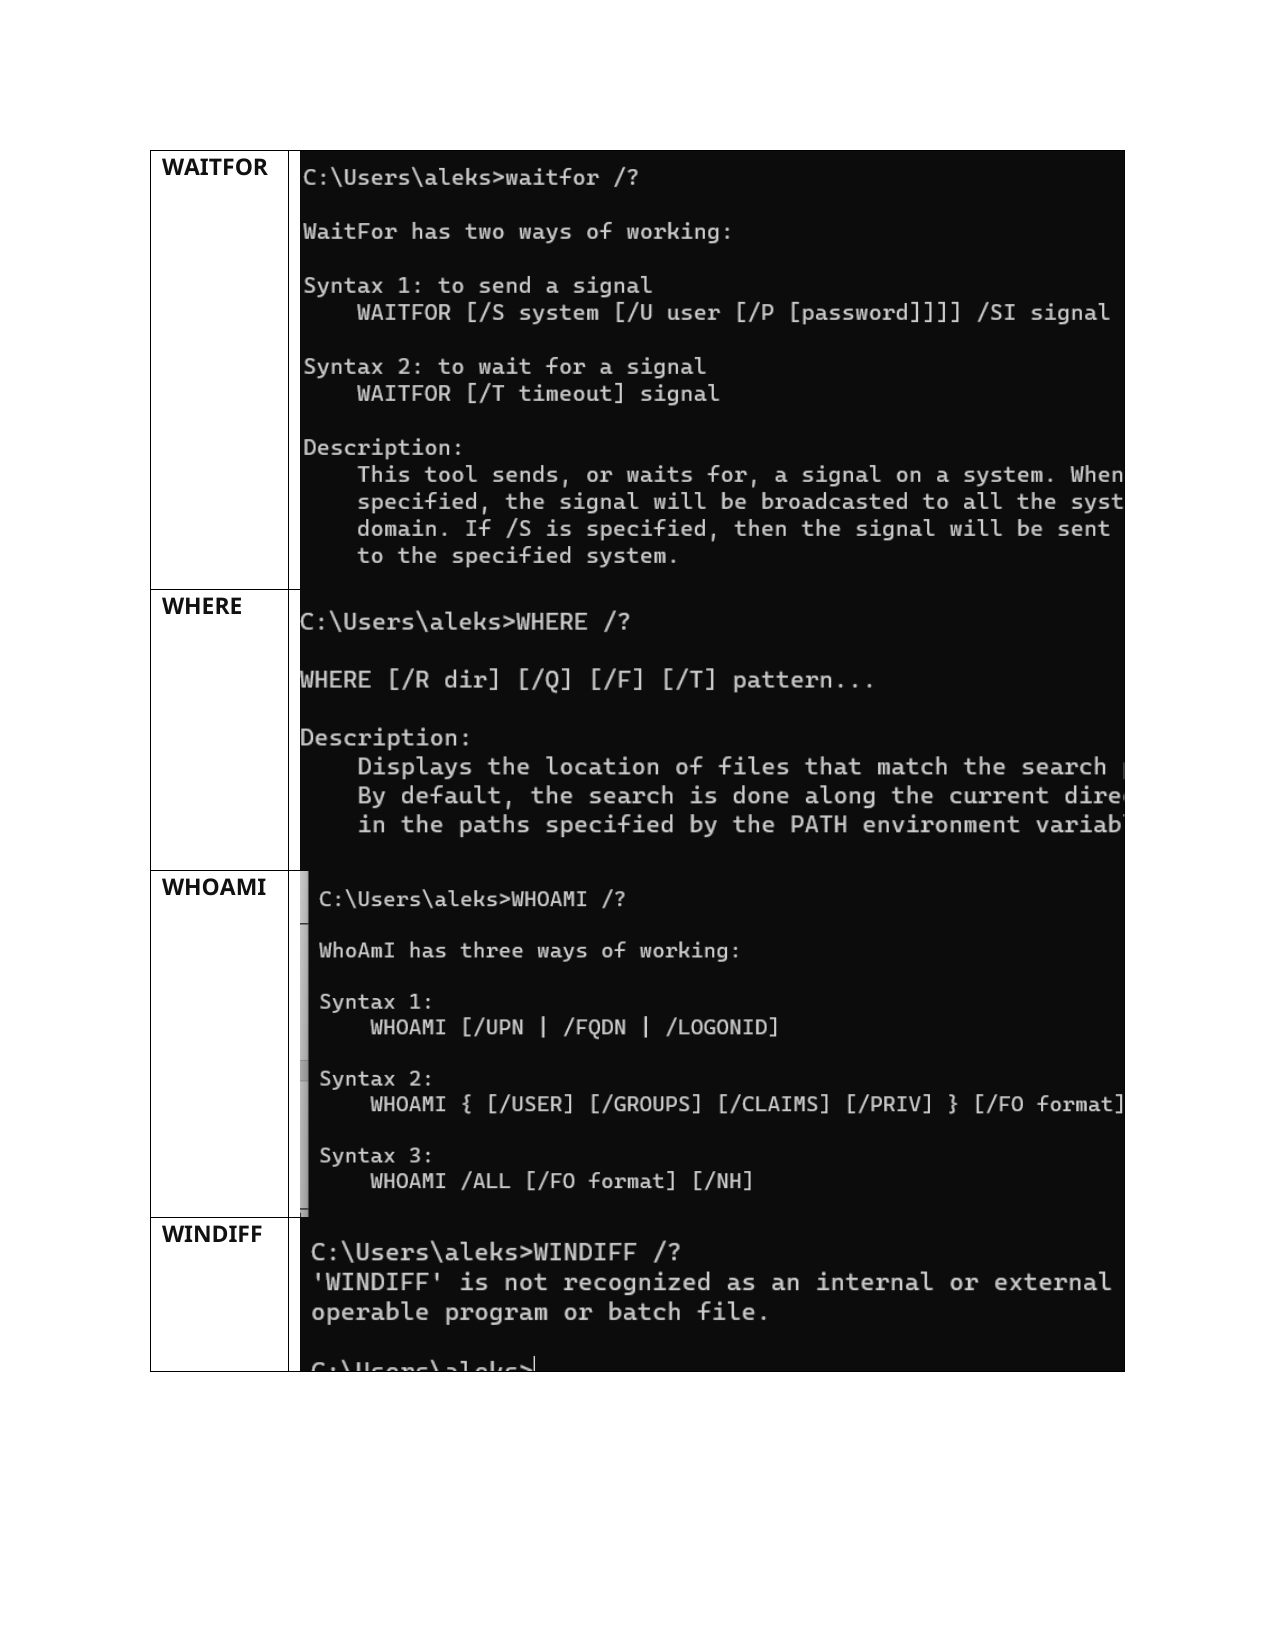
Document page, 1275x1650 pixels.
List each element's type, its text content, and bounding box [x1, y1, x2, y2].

table_cell [289, 590, 300, 870]
table_cell [289, 871, 300, 1217]
table_cell WHOAMI [151, 871, 288, 1217]
table_cell [289, 151, 300, 589]
table_cell [289, 1218, 300, 1371]
table_cell WINDIFF [151, 1218, 288, 1371]
picture [300, 151, 1125, 1371]
table_cell WAITFOR [151, 151, 288, 589]
table_cell WHERE [151, 590, 288, 870]
